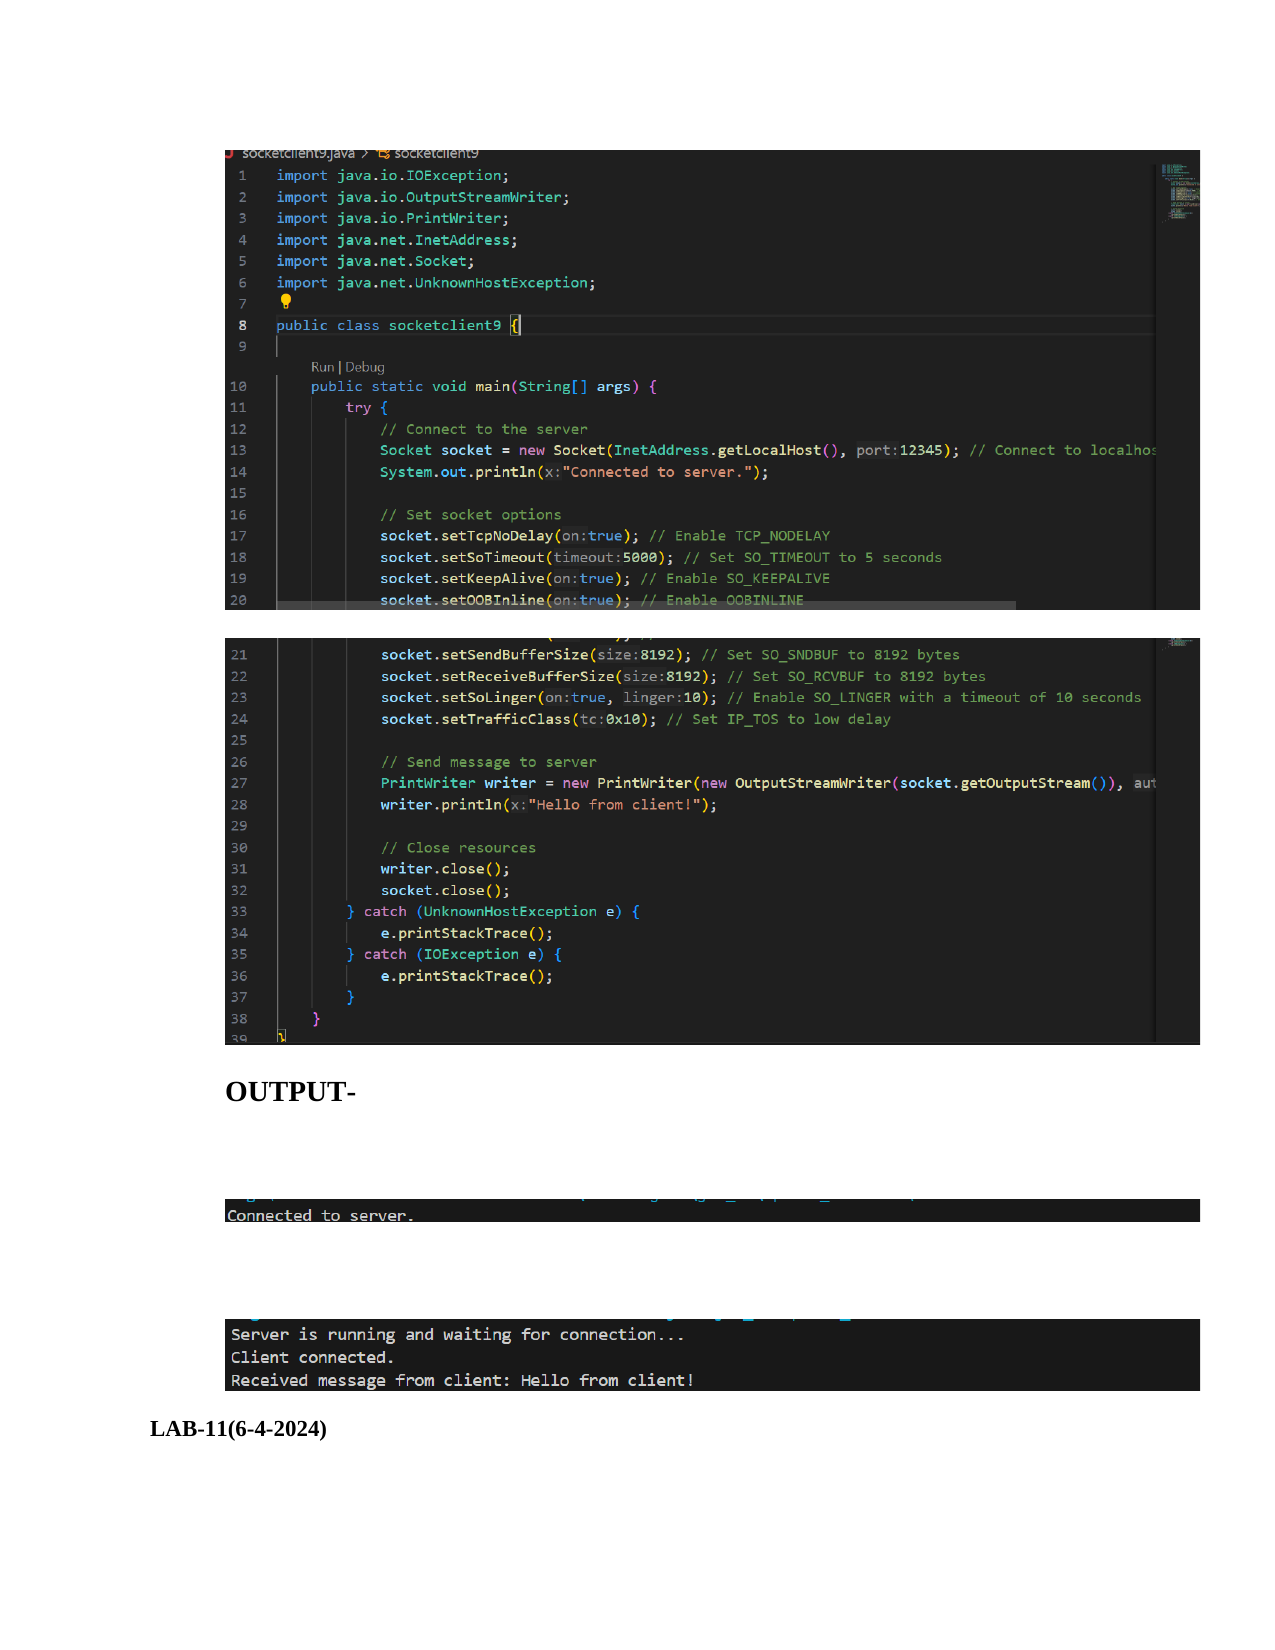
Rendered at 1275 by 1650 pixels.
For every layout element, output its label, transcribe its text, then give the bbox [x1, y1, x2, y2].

text LAB-11(6-4-2024) [150, 1416, 1125, 1442]
text OUTPUT- [225, 1074, 1125, 1107]
picture [225, 1199, 1200, 1222]
picture [225, 150, 1200, 610]
picture [225, 638, 1200, 1045]
picture [225, 1319, 1200, 1391]
